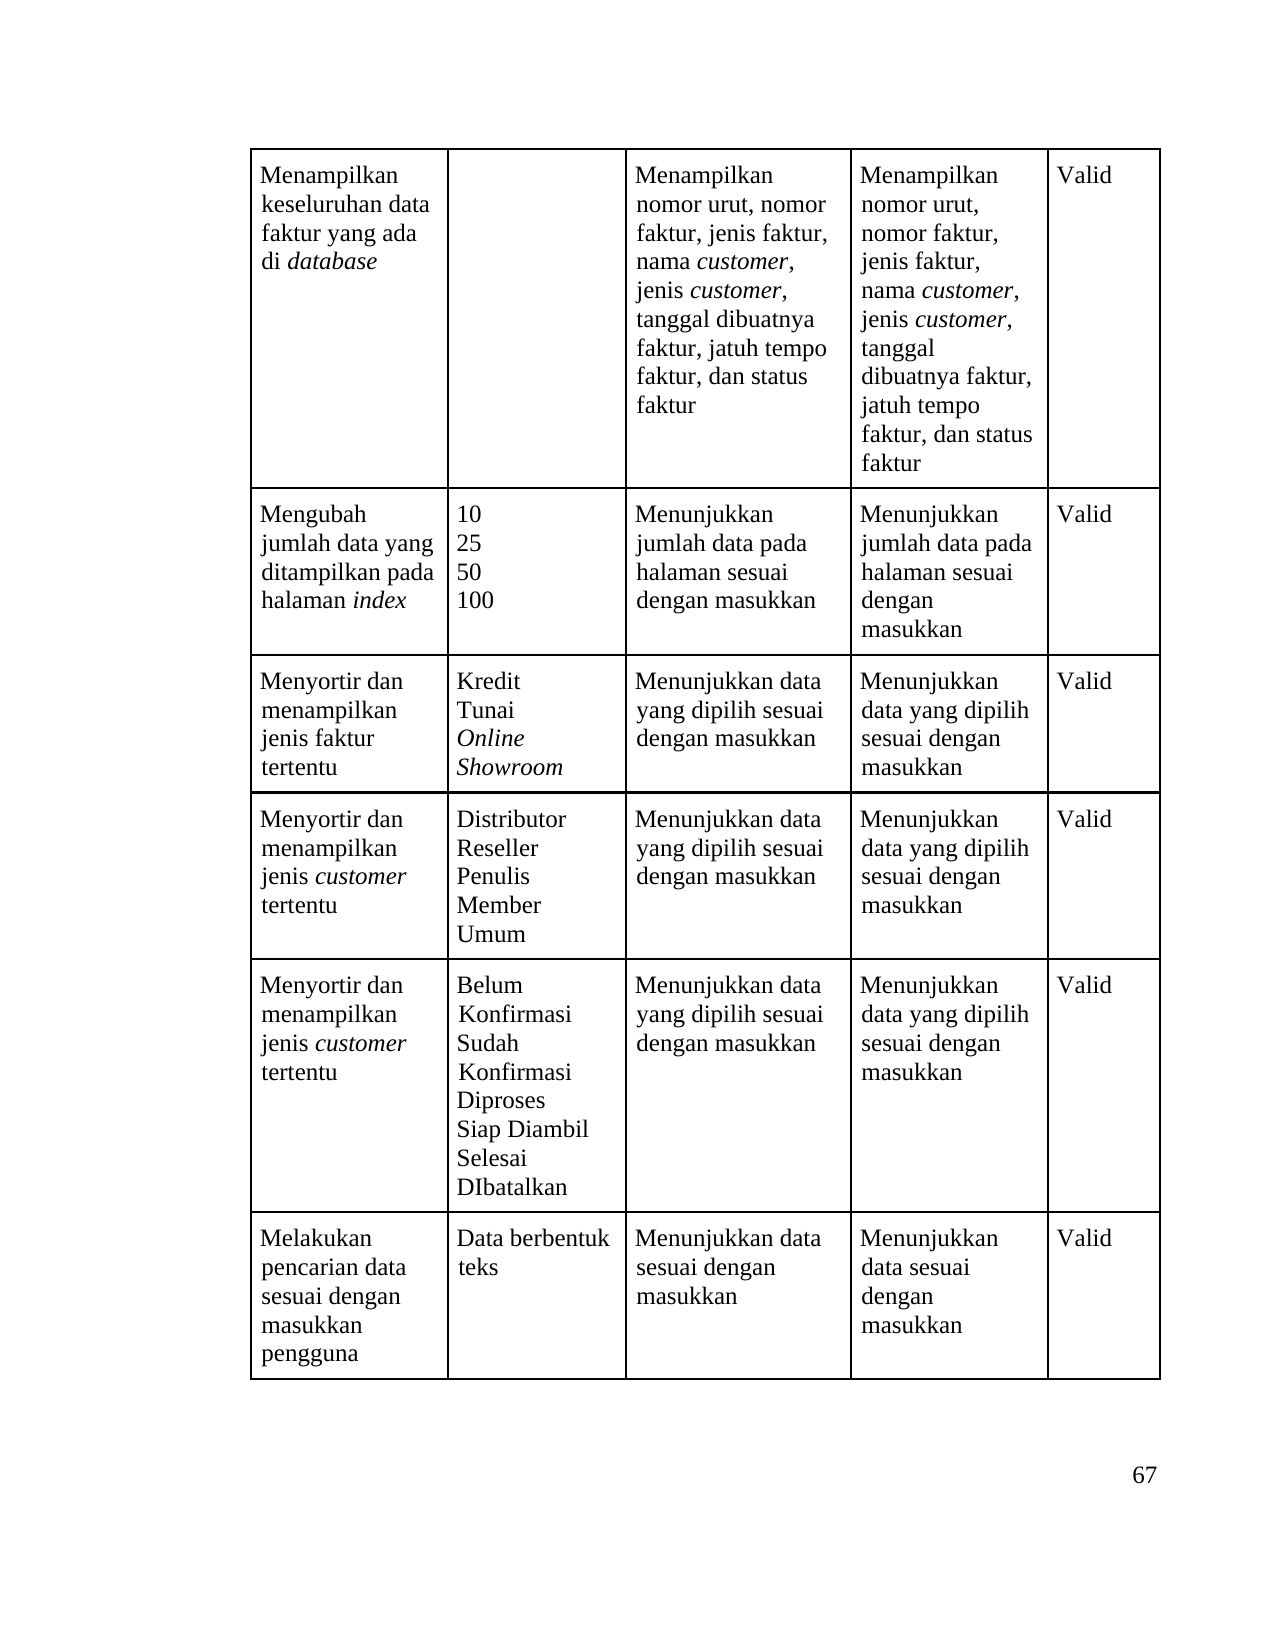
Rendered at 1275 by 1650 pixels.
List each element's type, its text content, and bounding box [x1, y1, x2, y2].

table_cell Menunjukkan data yang dipilih sesuai dengan masukkan [852, 960, 1047, 1211]
table_cell Distributor Reseller Penulis Member Umum [449, 794, 625, 958]
table_cell Kredit Tunai Online Showroom [449, 656, 625, 791]
table_cell Valid [1049, 489, 1159, 653]
table_cell Belum Konfirmasi Sudah Konfirmasi Diproses Siap Diambil Selesai DIbatalkan [449, 960, 625, 1211]
table_cell Menampilkan nomor urut, nomor faktur, jenis faktur, nama customer, jenis customer, tanggal dibuatnya faktur, jatuh tempo faktur, dan status faktur [627, 150, 850, 487]
table_cell Menunjukkan data yang dipilih sesuai dengan masukkan [627, 794, 850, 958]
table_cell Menunjukkan jumlah data pada halaman sesuai dengan masukkan [627, 489, 850, 653]
table_cell Menyortir dan menampilkan jenis faktur tertentu [252, 656, 447, 791]
table_cell Melakukan pencarian data sesuai dengan masukkan pengguna [252, 1213, 447, 1378]
table_cell [449, 150, 625, 487]
table_cell Valid [1049, 150, 1159, 487]
table_cell Menyortir dan menampilkan jenis customer tertentu [252, 960, 447, 1211]
table_cell Menunjukkan data yang dipilih sesuai dengan masukkan [852, 794, 1047, 958]
table_cell Menunjukkan data yang dipilih sesuai dengan masukkan [627, 960, 850, 1211]
table_cell Valid [1049, 794, 1159, 958]
table_cell Menunjukkan jumlah data pada halaman sesuai dengan masukkan [852, 489, 1047, 653]
table_cell Menunjukkan data yang dipilih sesuai dengan masukkan [852, 656, 1047, 791]
table_cell Data berbentuk teks [449, 1213, 625, 1378]
table_cell Menampilkan keseluruhan data faktur yang ada di database [252, 150, 447, 487]
table_cell Menunjukkan data yang dipilih sesuai dengan masukkan [627, 656, 850, 791]
table_cell Valid [1049, 1213, 1159, 1378]
table_cell Valid [1049, 656, 1159, 791]
table_cell Menunjukkan data sesuai dengan masukkan [852, 1213, 1047, 1378]
table_cell Menunjukkan data sesuai dengan masukkan [627, 1213, 850, 1378]
table_cell Menyortir dan menampilkan jenis customer tertentu [252, 794, 447, 958]
table_cell Menampilkan nomor urut, nomor faktur, jenis faktur, nama customer, jenis customer, tanggal dibuatnya faktur, jatuh tempo faktur, dan status faktur [852, 150, 1047, 487]
table_cell Valid [1049, 960, 1159, 1211]
table_cell Mengubah jumlah data yang ditampilkan pada halaman index [252, 489, 447, 653]
table_cell 10 25 50 100 [449, 489, 625, 653]
